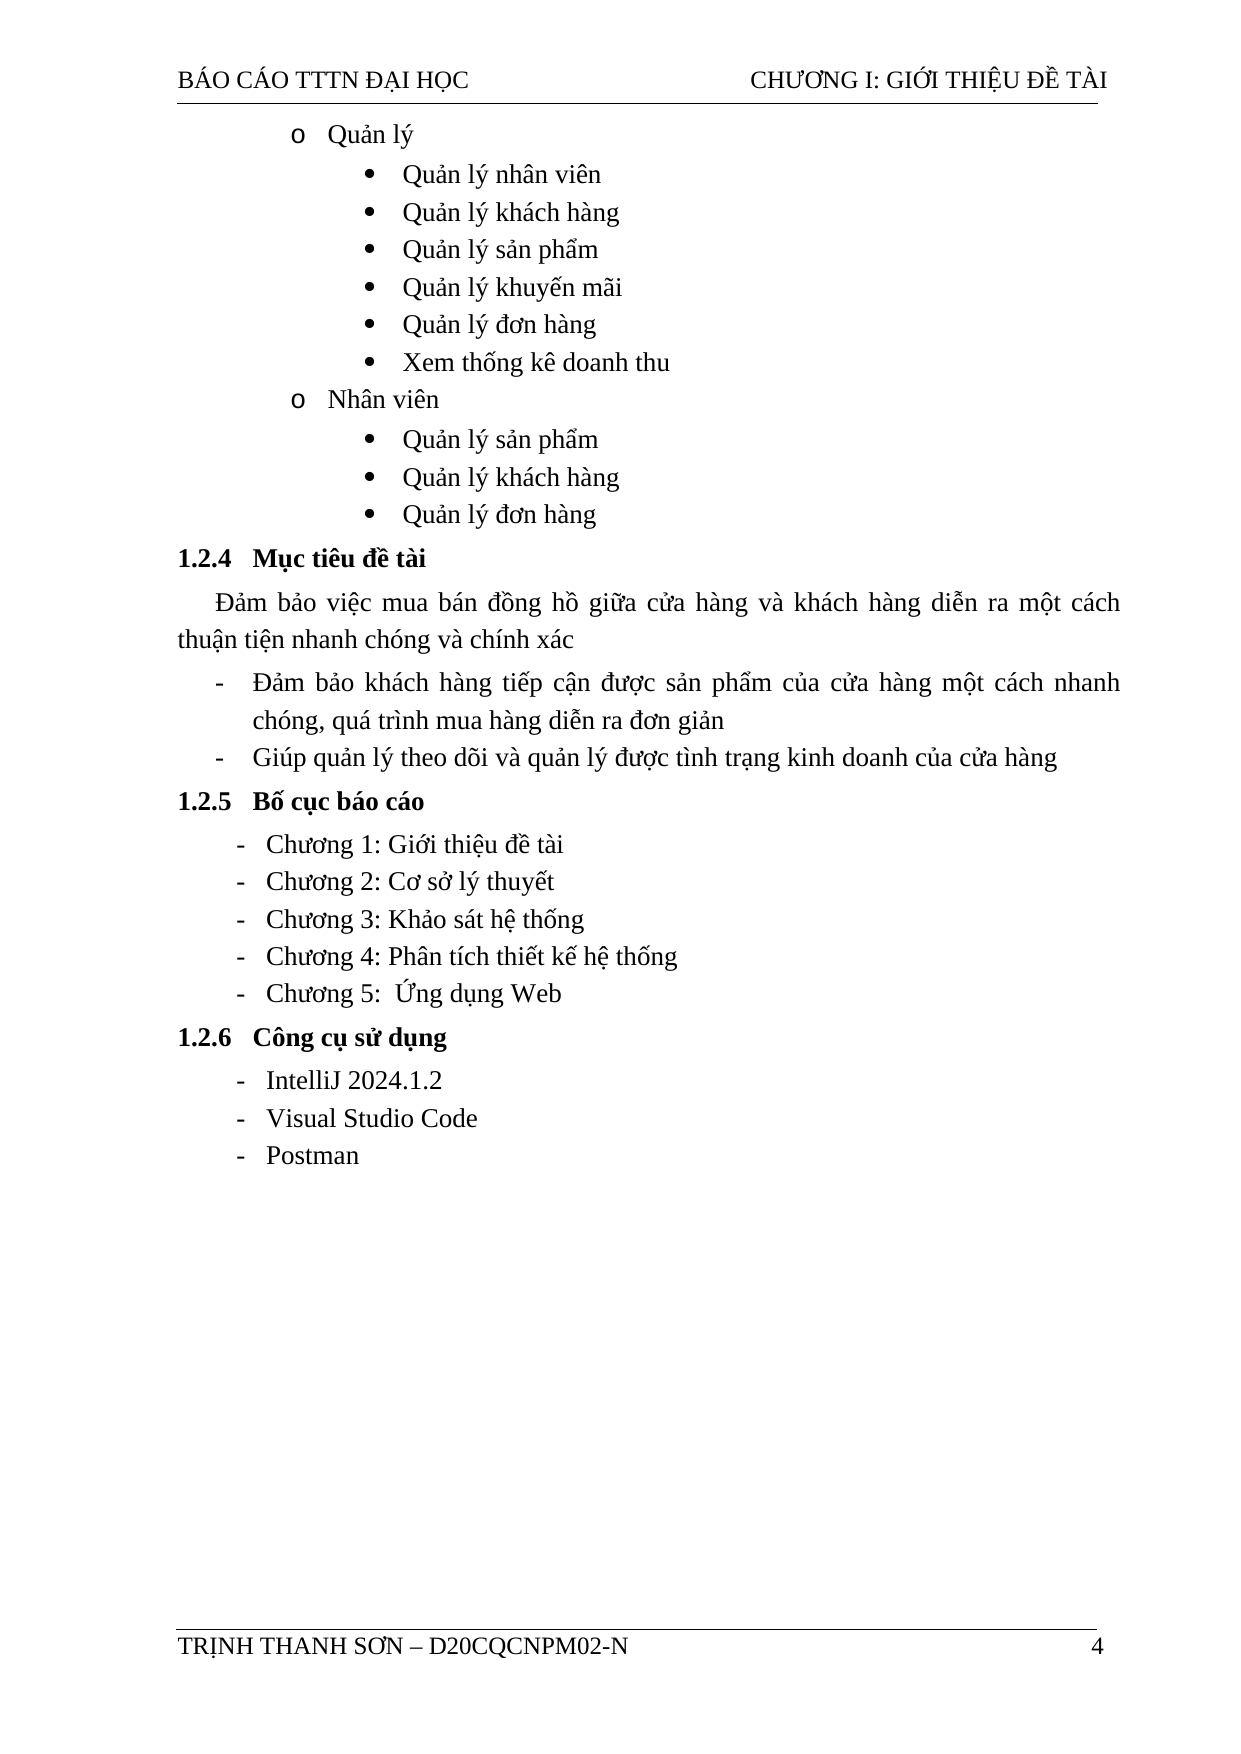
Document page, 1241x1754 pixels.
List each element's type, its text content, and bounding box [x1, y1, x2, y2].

list Xem thống kê doanh thu [365, 346, 1122, 377]
list Chương 2: Cơ sở lý thuyết [236, 865, 1122, 897]
list Chương 3: Khảo sát hệ thống [236, 903, 1122, 934]
list Quản lý nhân viên [365, 158, 1122, 189]
list Đảm bảo khách hàng tiếp cận được sản phẩm của cửa hàng một cách nhanh chóng, quá trình mua hàng diễn ra đơn giản [215, 666, 1122, 735]
subtitle Mục tiêu đề tài [177, 542, 1122, 573]
list Chương 5: Ứng dụng Web [236, 977, 1122, 1008]
list Visual Studio Code [236, 1102, 1122, 1133]
list Quản lý khuyến mãi [365, 271, 1122, 302]
list Quản lý sản phẩm [365, 233, 1122, 264]
subtitle Bố cục báo cáo [177, 784, 1122, 816]
subtitle Công cụ sử dụng [177, 1021, 1122, 1052]
list Quản lý đơn hàng [365, 308, 1122, 339]
list Chương 1: Giới thiệu đề tài [236, 828, 1122, 859]
list Postman [236, 1139, 1122, 1170]
list Chương 4: Phân tích thiết kế hệ thống [236, 940, 1122, 971]
list Quản lý [290, 118, 1122, 152]
list Quản lý khách hàng [365, 196, 1122, 227]
list Quản lý đơn hàng [365, 498, 1122, 529]
text Đảm bảo việc mua bán đồng hồ giữa cửa hàng và khách hàng diễn ra một cách thuận tiện nhanh chóng và chính xác [177, 586, 1122, 654]
list Giúp quản lý theo dõi và quản lý được tình trạng kinh doanh của cửa hàng [215, 741, 1122, 772]
list Quản lý khách hàng [365, 461, 1122, 492]
list Quản lý sản phẩm [365, 423, 1122, 454]
list Nhân viên [290, 383, 1122, 417]
list IntelliJ 2024.1.2 [236, 1064, 1122, 1096]
